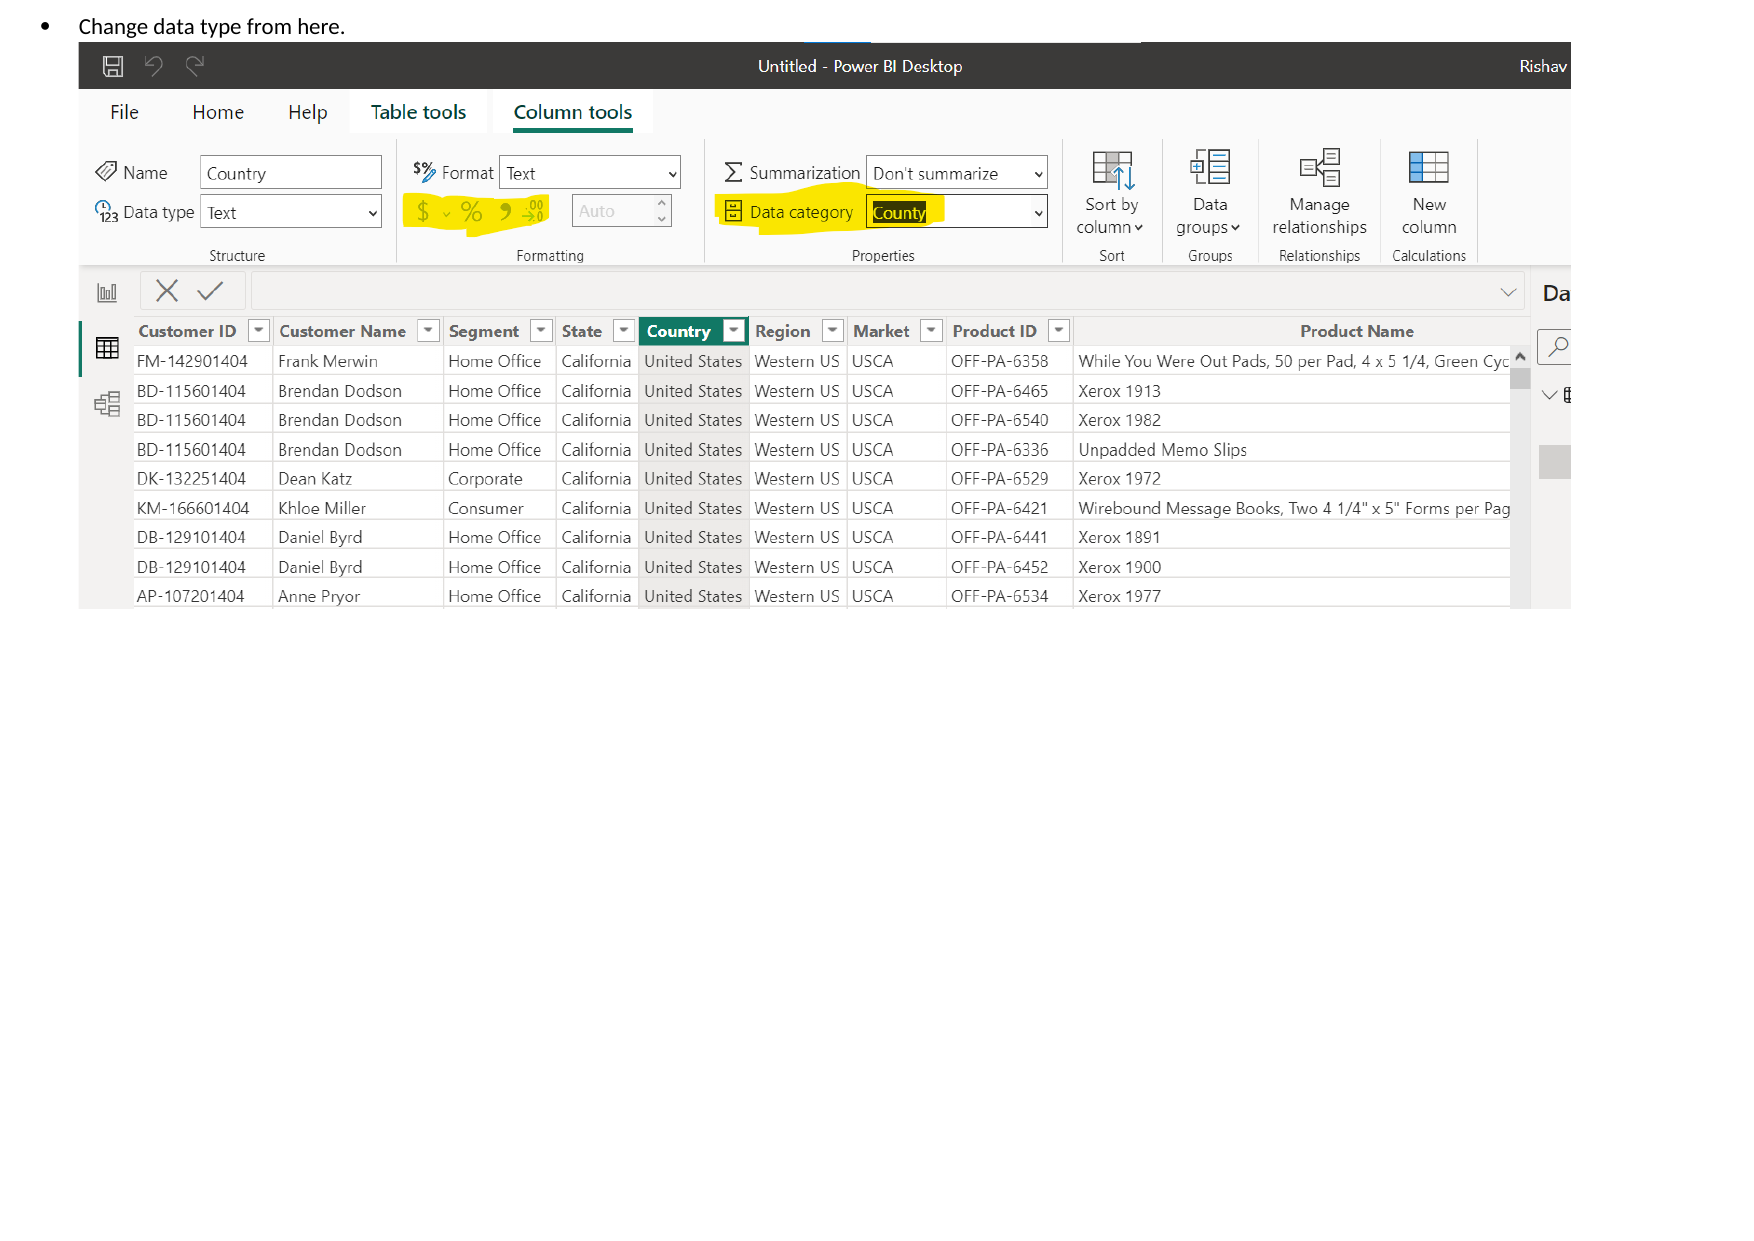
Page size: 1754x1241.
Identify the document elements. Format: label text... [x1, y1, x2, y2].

picture [78, 42, 1571, 609]
